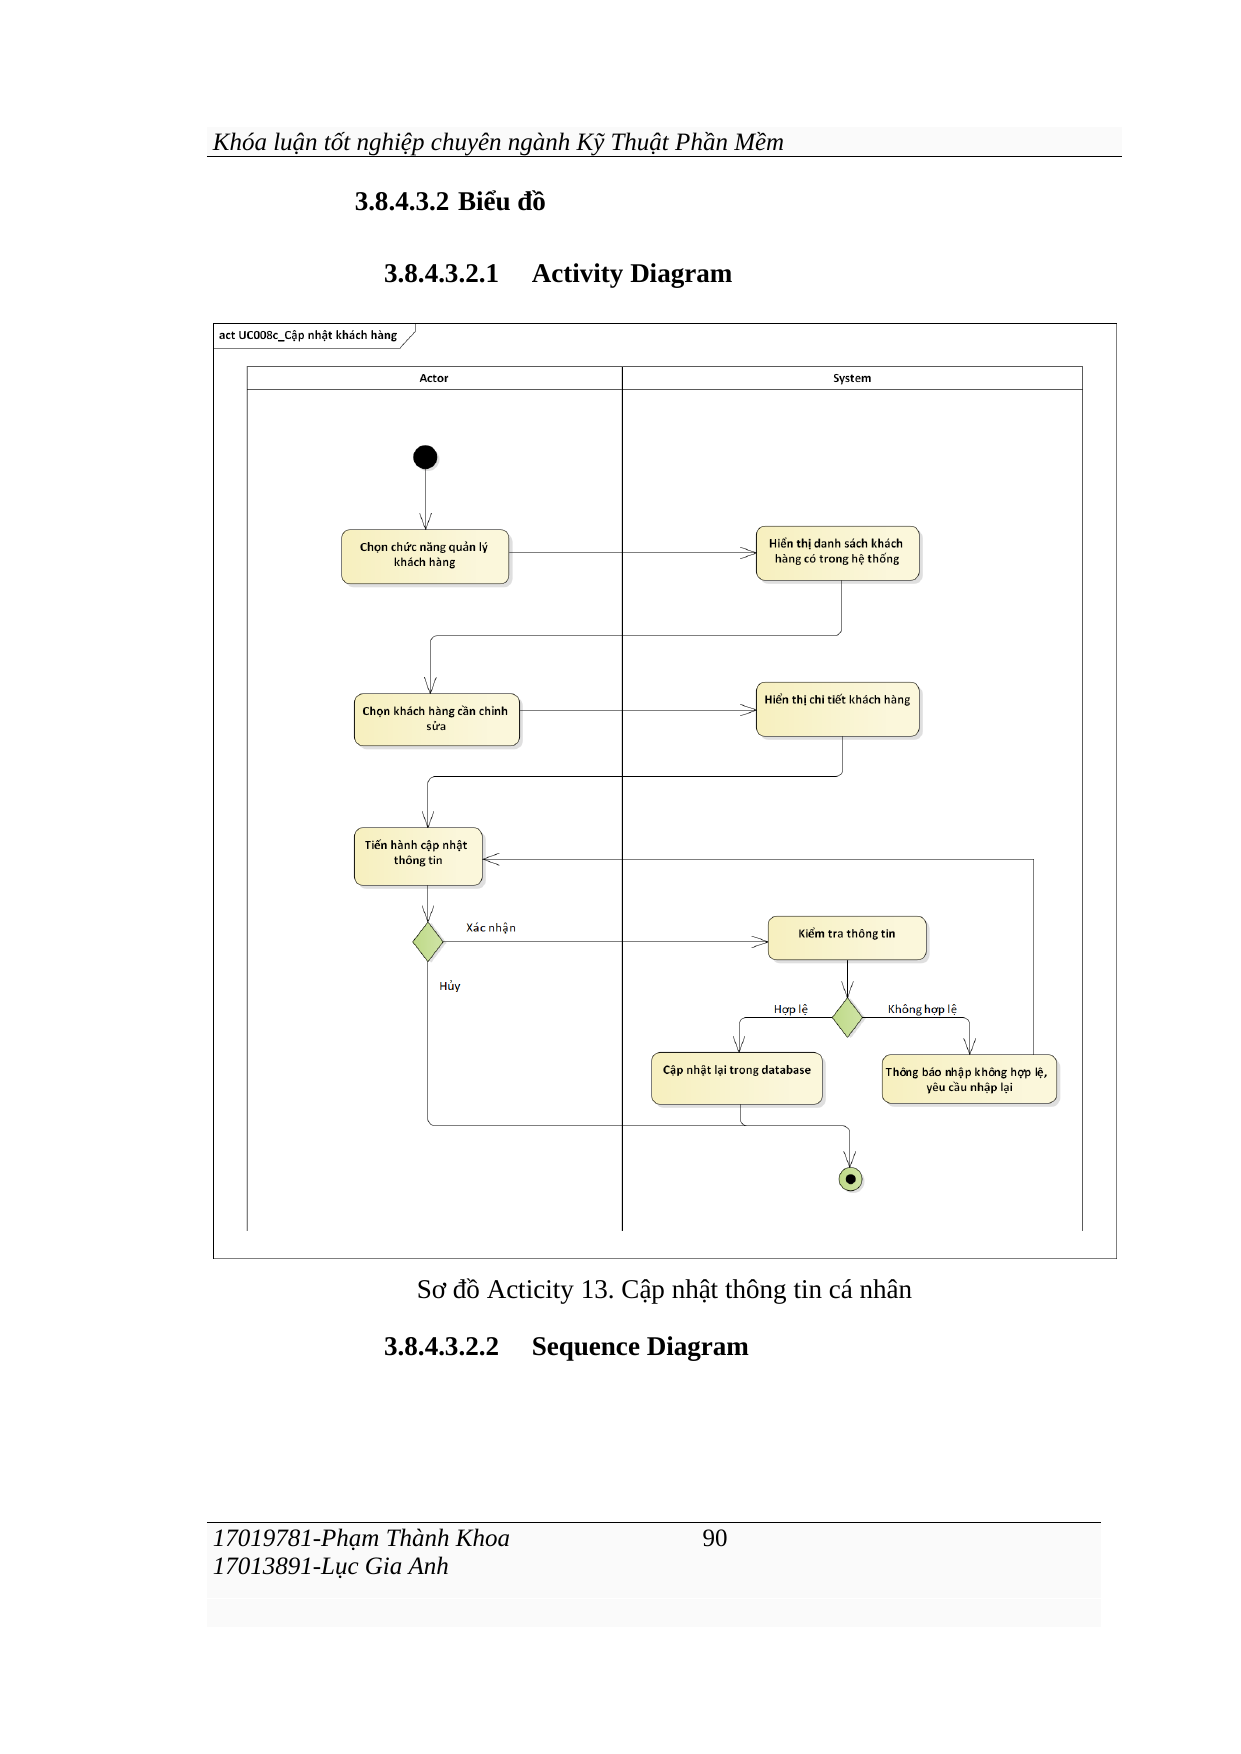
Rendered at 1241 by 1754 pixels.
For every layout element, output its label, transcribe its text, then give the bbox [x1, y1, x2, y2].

text Sơ đồ Acticity 13. Cập nhật thông tin cá nhân [207, 1273, 1122, 1304]
subtitle Activity Diagram [384, 257, 1122, 288]
subtitle Biểu đồ [354, 185, 1122, 216]
subtitle Sequence Diagram [384, 1329, 1122, 1361]
picture [206, 316, 1123, 1265]
